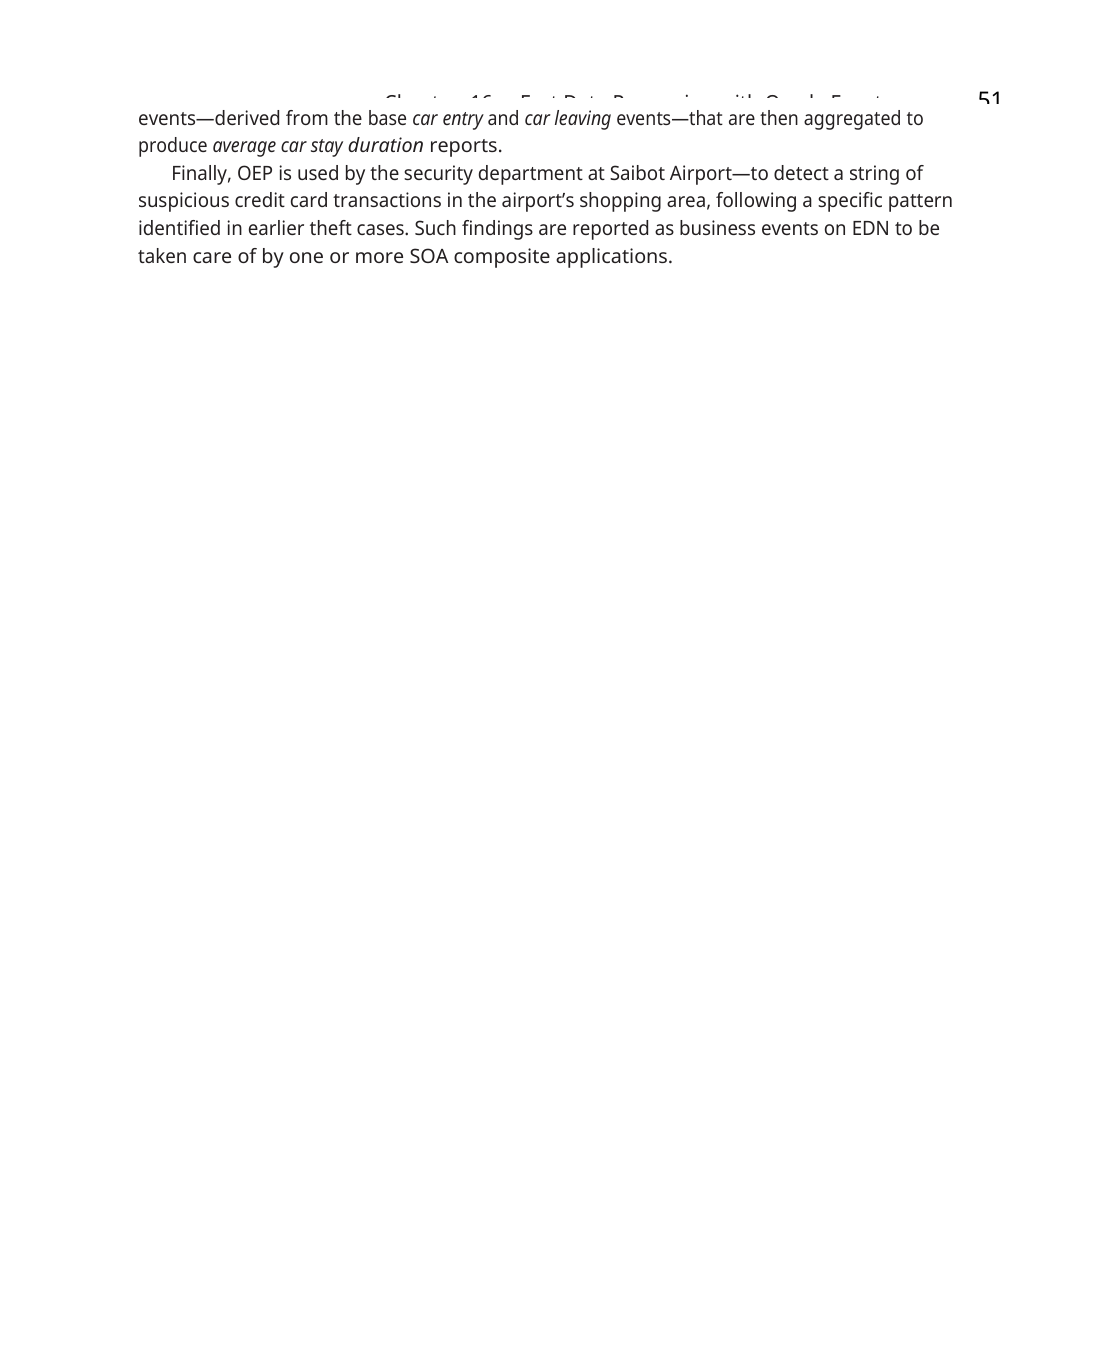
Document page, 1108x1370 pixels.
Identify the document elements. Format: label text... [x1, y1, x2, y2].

text Finally, OEP is used by the security department at Saibot Airport—to detect a string of suspicious credit card transactions in the airport’s shopping area, following a specific pattern identified in earlier theft cases. Such findings are reported as business events on EDN to be taken care of by one or more SOA composite applications. [138, 159, 961, 269]
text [138, 104, 958, 158]
